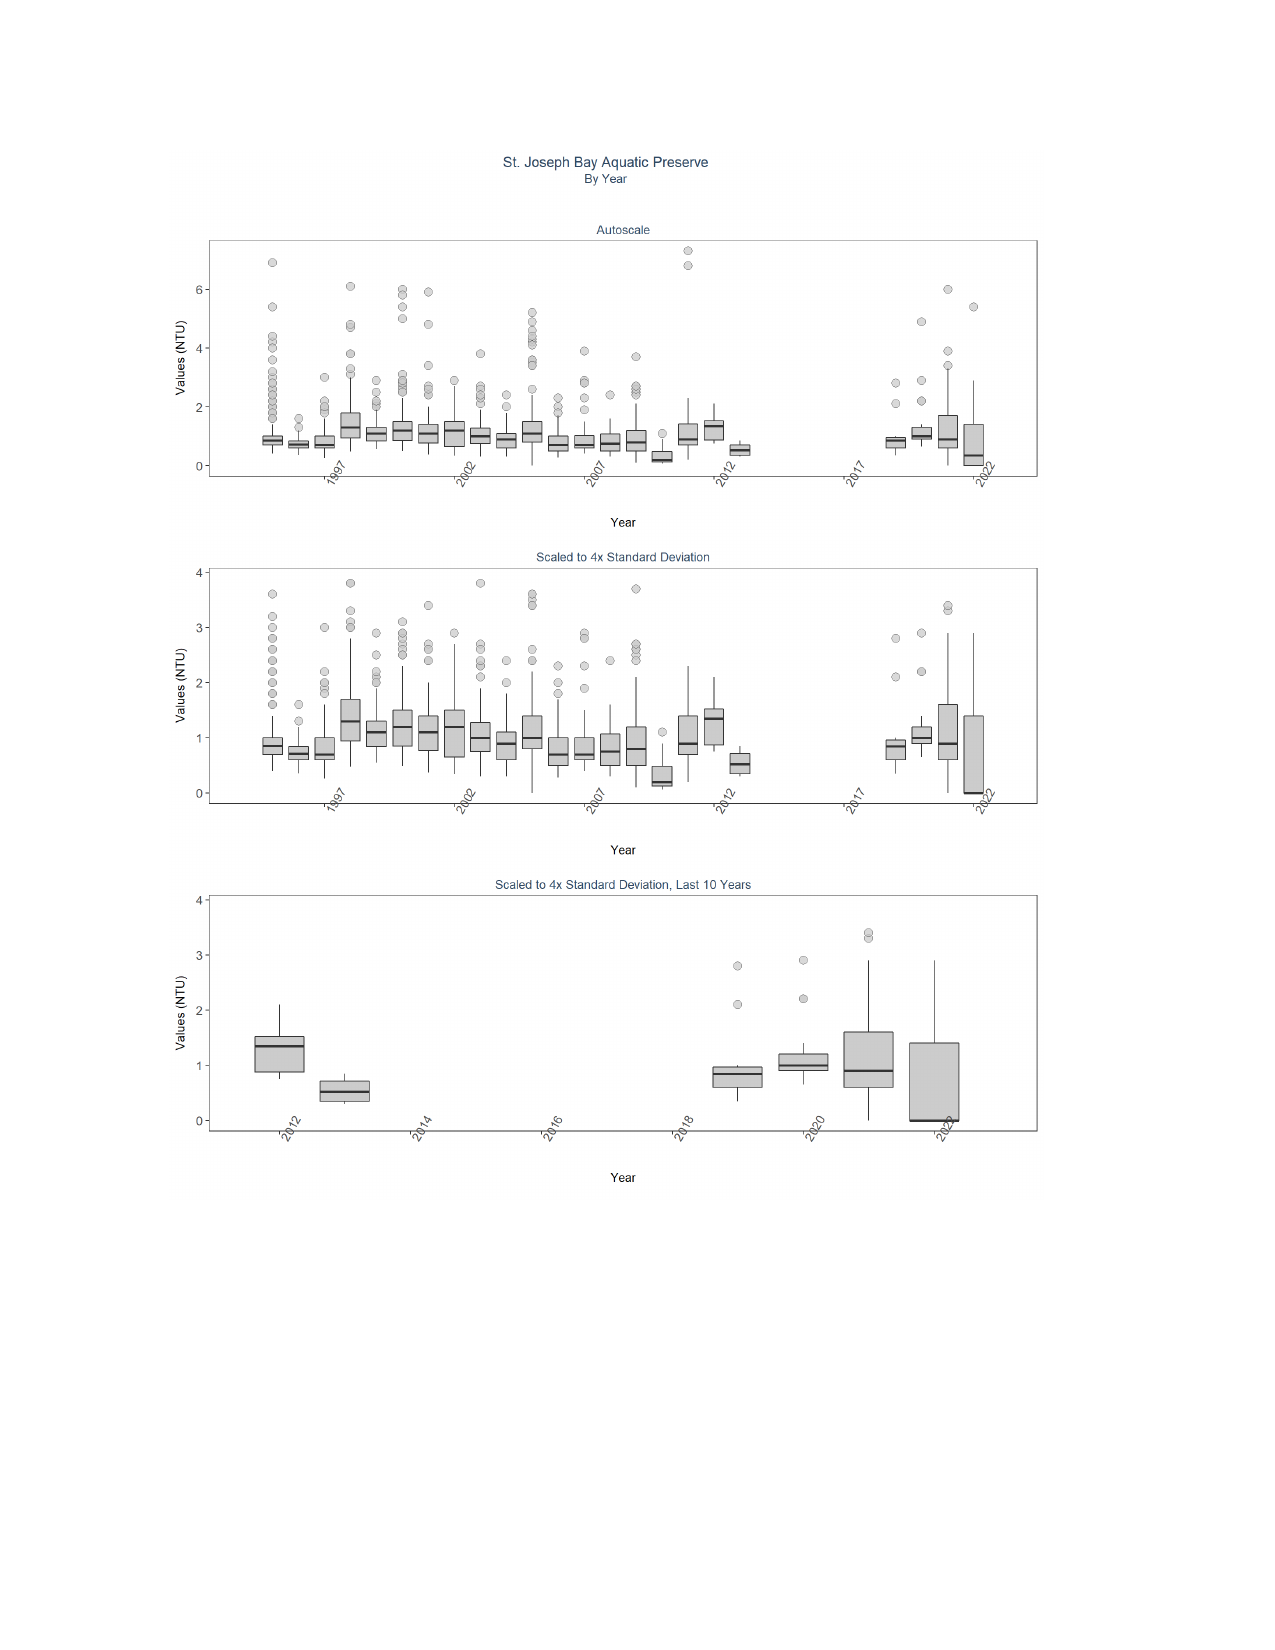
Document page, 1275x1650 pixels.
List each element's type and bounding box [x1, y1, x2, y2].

picture [168, 150, 1044, 1200]
